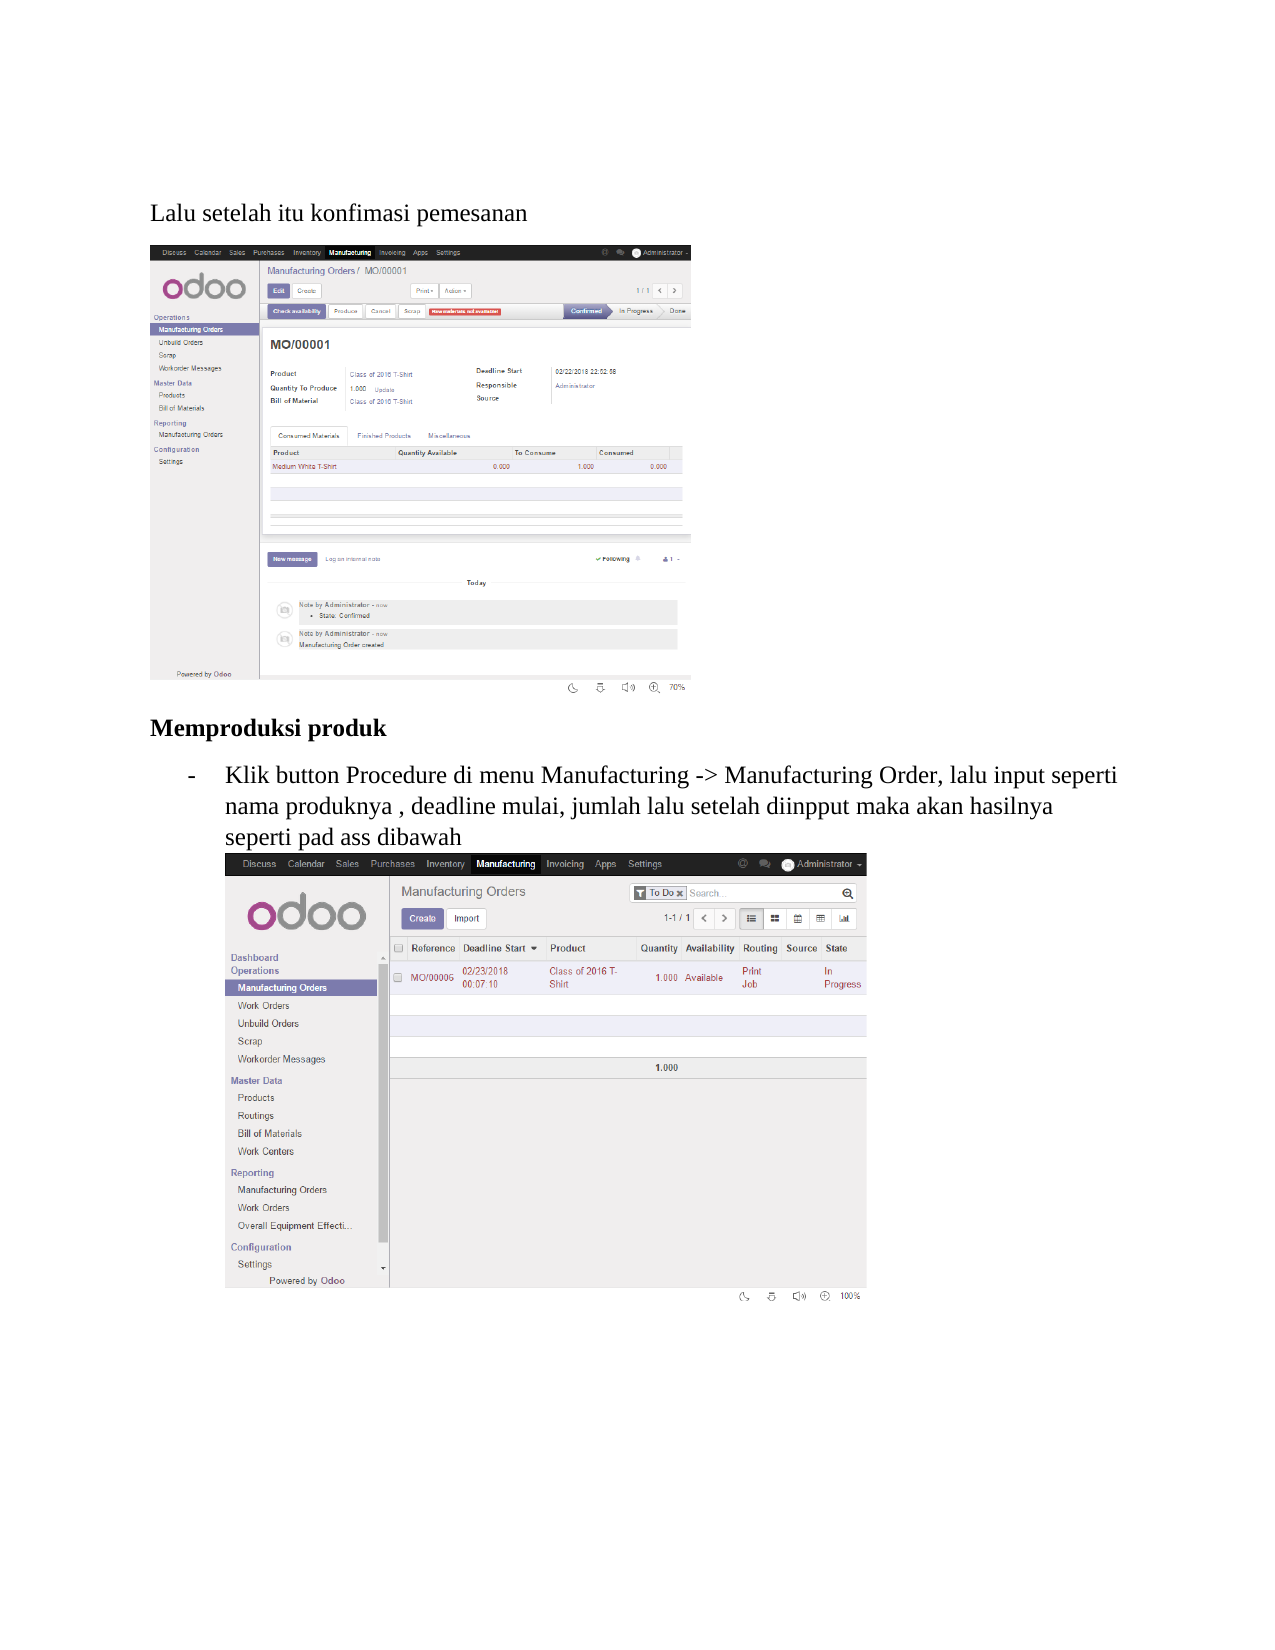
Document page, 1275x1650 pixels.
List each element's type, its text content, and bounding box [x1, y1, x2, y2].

text Lalu setelah itu konfimasi pemesanan [150, 198, 1125, 226]
picture [225, 853, 867, 1301]
picture [150, 245, 691, 694]
text Memproduksi produk [150, 713, 1125, 741]
list Klik button Procedure di menu Manufacturing -> Manufacturing Order, lalu input seperti nama produknya , deadline mulai, jumlah lalu setelah diinpput maka akan hasilnya seperti pad ass dibawah [187, 760, 1125, 851]
